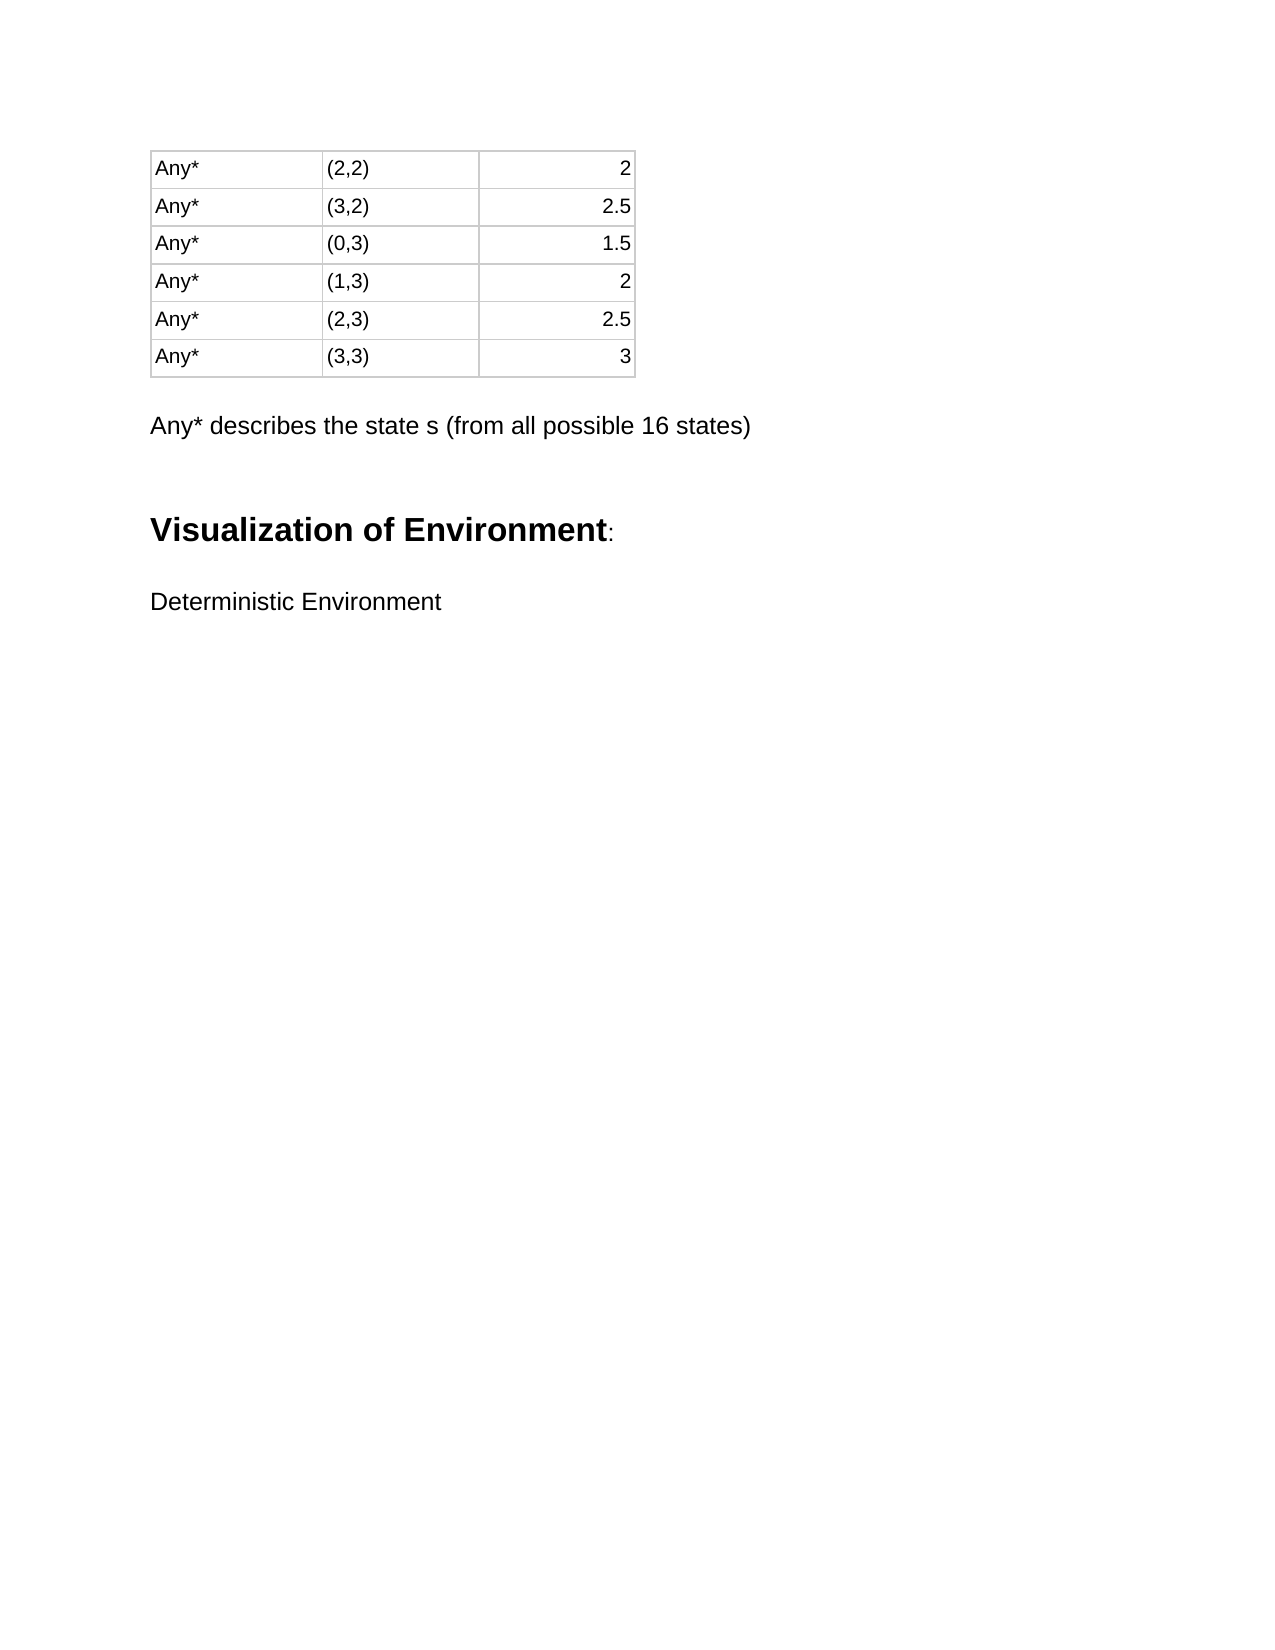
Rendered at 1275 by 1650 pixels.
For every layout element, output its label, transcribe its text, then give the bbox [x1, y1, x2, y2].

table_cell 2 [480, 152, 634, 188]
table_cell Any* [152, 227, 322, 263]
table_cell (2,3) [323, 302, 478, 338]
table_cell 2 [480, 265, 634, 301]
table_cell Any* [152, 340, 322, 376]
table_cell (3,3) [323, 340, 478, 376]
table_cell 1.5 [480, 227, 634, 263]
table_cell 3 [480, 340, 634, 376]
table_cell (3,2) [323, 189, 478, 225]
text Any* describes the state s (from all possible 16 states) [150, 411, 1125, 439]
table_cell 2.5 [480, 189, 634, 225]
table_cell Any* [152, 302, 322, 338]
table_cell (1,3) [323, 265, 478, 301]
text Visualization of Environment: [150, 510, 1125, 548]
table_cell Any* [152, 189, 322, 225]
text Deterministic Environment [150, 587, 1125, 616]
table_cell 2.5 [480, 302, 634, 338]
table_cell (0,3) [323, 227, 478, 263]
table_cell Any* [152, 152, 322, 188]
table_cell Any* [152, 265, 322, 301]
table_cell (2,2) [323, 152, 478, 188]
